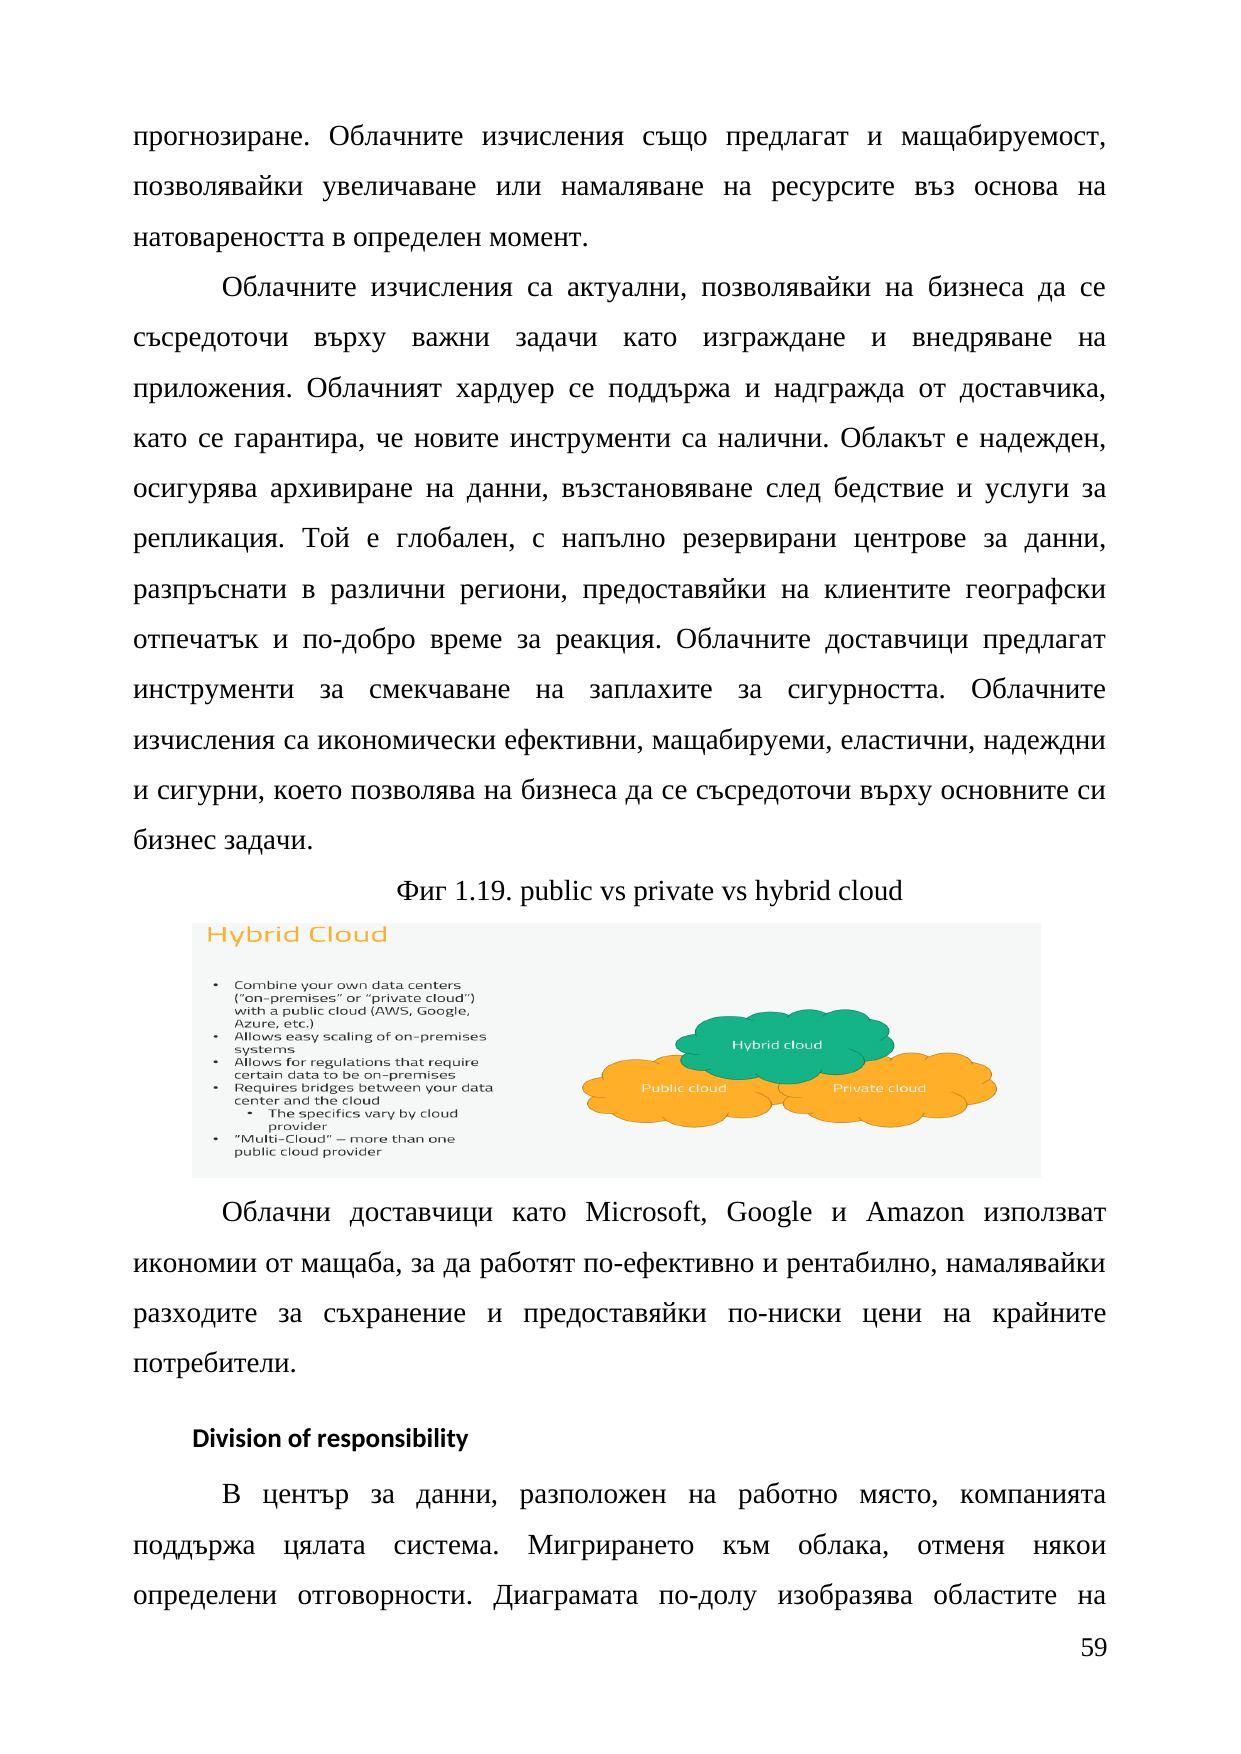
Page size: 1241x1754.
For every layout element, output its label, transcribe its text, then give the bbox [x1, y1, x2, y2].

subtitle Division of responsibility [133, 1421, 1107, 1454]
text Облачни доставчици като Microsoft, Google и Amazon използват икономии от мащаба, за да работят по-ефективно и рентабилно, намалявайки разходите за съхранение и предоставяйки по-ниски цени на крайните потребители. [133, 1194, 1107, 1379]
text Фиг 1.19. public vs private vs hybrid cloud [133, 873, 1107, 906]
picture [192, 923, 1042, 1178]
text Облачните изчисления са актуални, позволявайки на бизнеса да се съсредоточи върху важни задачи като изграждане и внедряване на приложения. Облачният хардуер се поддържа и надгражда от доставчика, като се гарантира, че новите инструменти са налични. Облакът е надежден, осигурява архивиране на данни, възстановяване след бедствие и услуги за репликация. Той е глобален, с напълно резервирани центрове за данни, разпръснати в различни региони, предоставяйки на клиентите географски отпечатък и по-добро време за реакция. Облачните доставчици предлагат инструменти за смекчаване на заплахите за сигурността. Облачните изчисления са икономически ефективни, мащабируеми, еластични, надеждни и сигурни, което позволява на бизнеса да се съсредоточи върху основните си бизнес задачи. [133, 269, 1107, 856]
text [133, 1477, 1107, 1611]
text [133, 118, 1107, 252]
